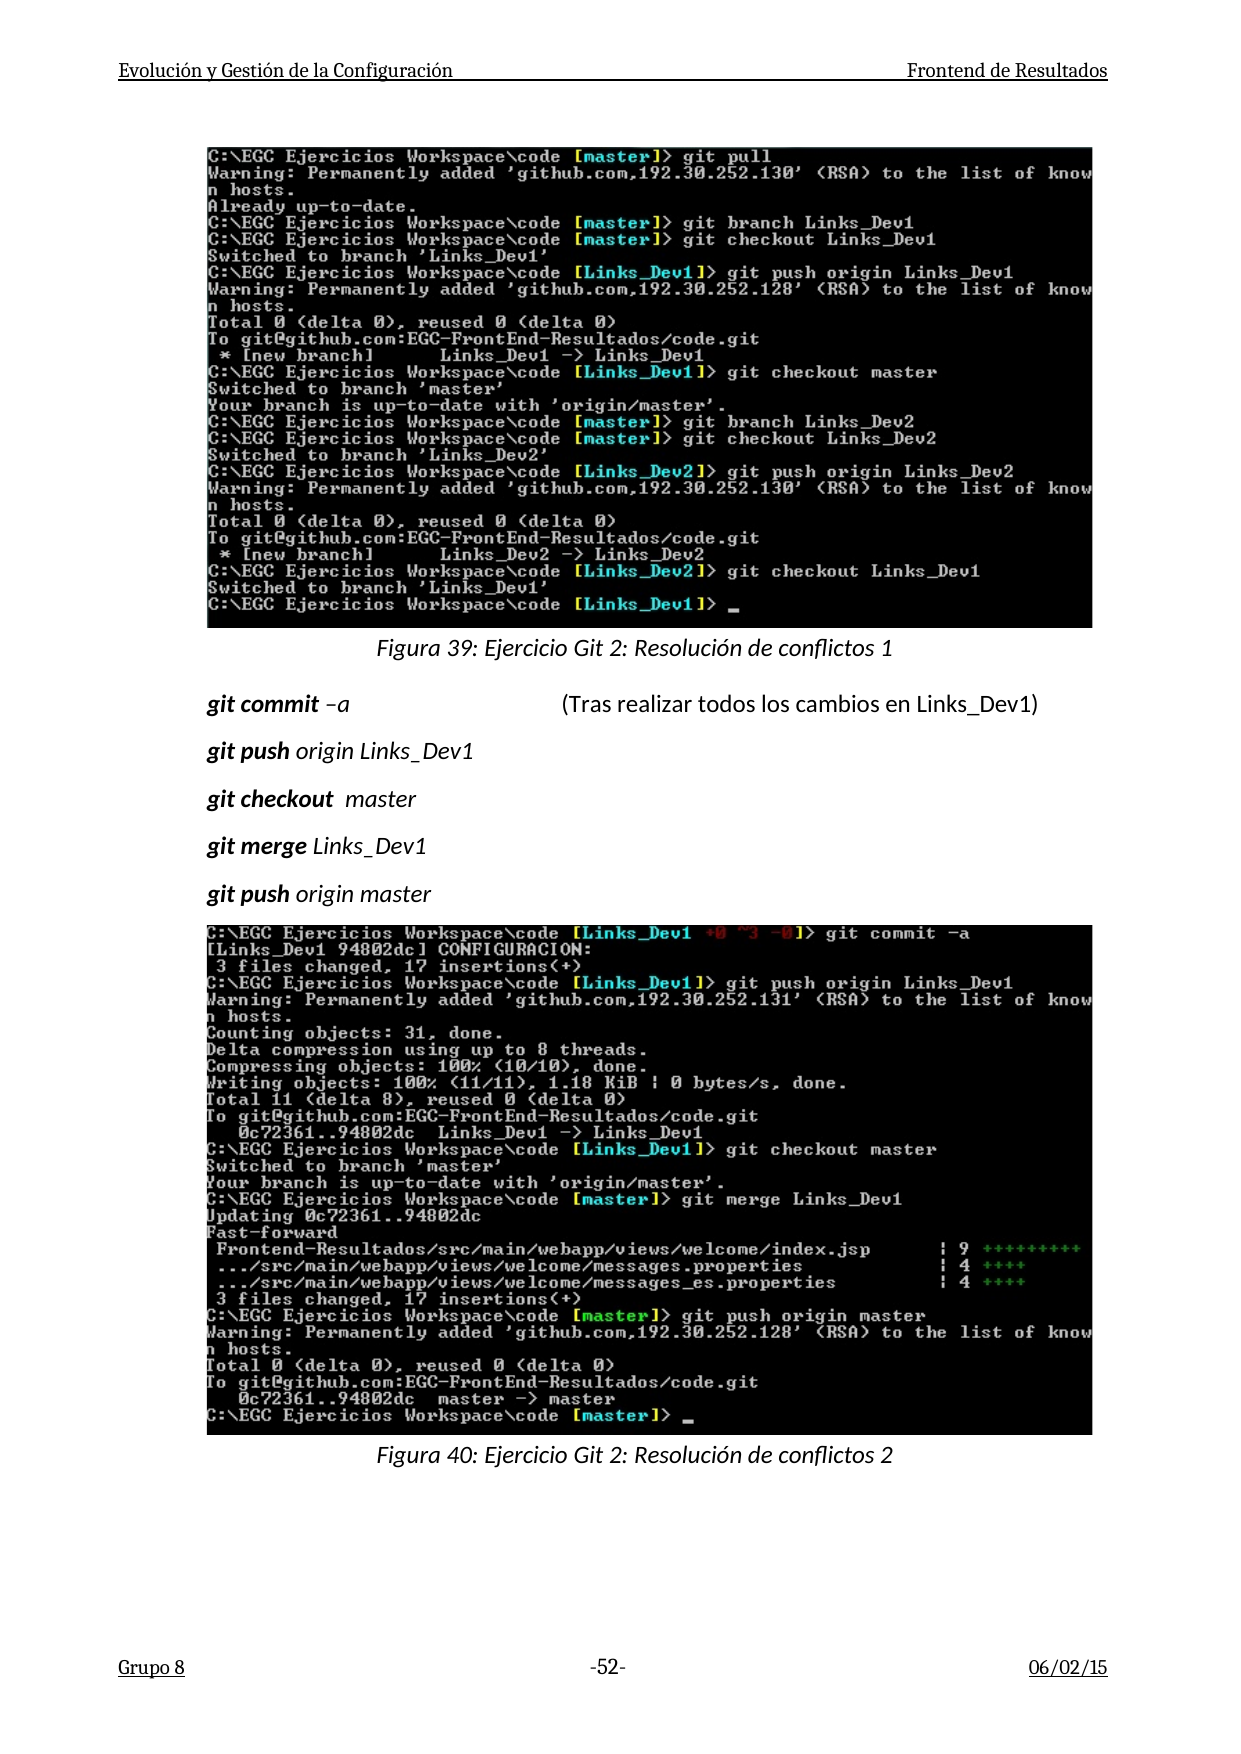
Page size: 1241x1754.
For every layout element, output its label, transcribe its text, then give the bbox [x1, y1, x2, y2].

text git merge Links_Dev1 [207, 830, 1063, 861]
text git push origin Links_Dev1 [207, 735, 1063, 766]
text git commit –a (Tras realizar todos los cambios en Links_Dev1) [207, 688, 1063, 718]
text Figura 39: Ejercicio Git 2: Resolución de conflictos 1 [207, 632, 1063, 662]
text git checkout master [207, 783, 1063, 813]
text git push origin master [207, 878, 1063, 908]
picture [206, 147, 1093, 628]
picture [206, 925, 1093, 1435]
text Figura 40: Ejercicio Git 2: Resolución de conflictos 2 [207, 1439, 1063, 1469]
